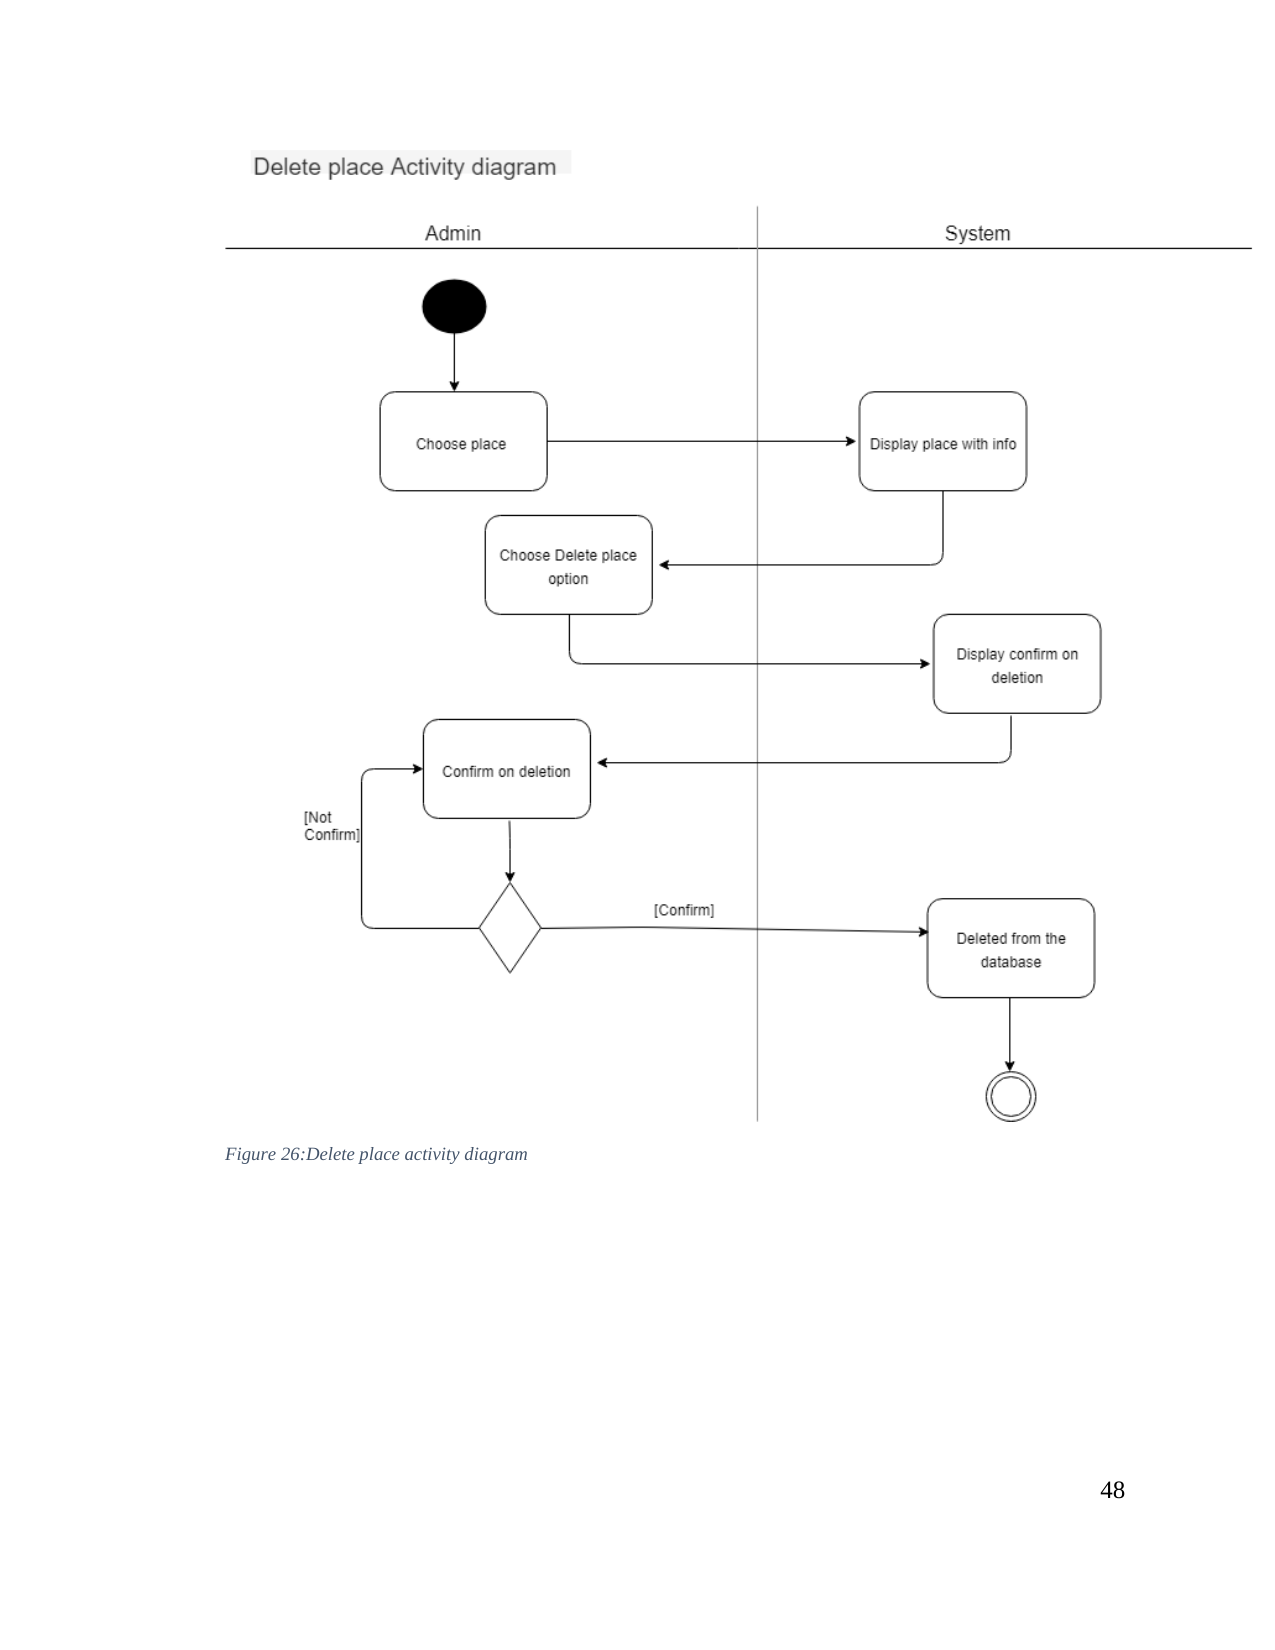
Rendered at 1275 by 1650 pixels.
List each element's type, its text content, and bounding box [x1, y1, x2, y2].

picture [225, 150, 1253, 1122]
